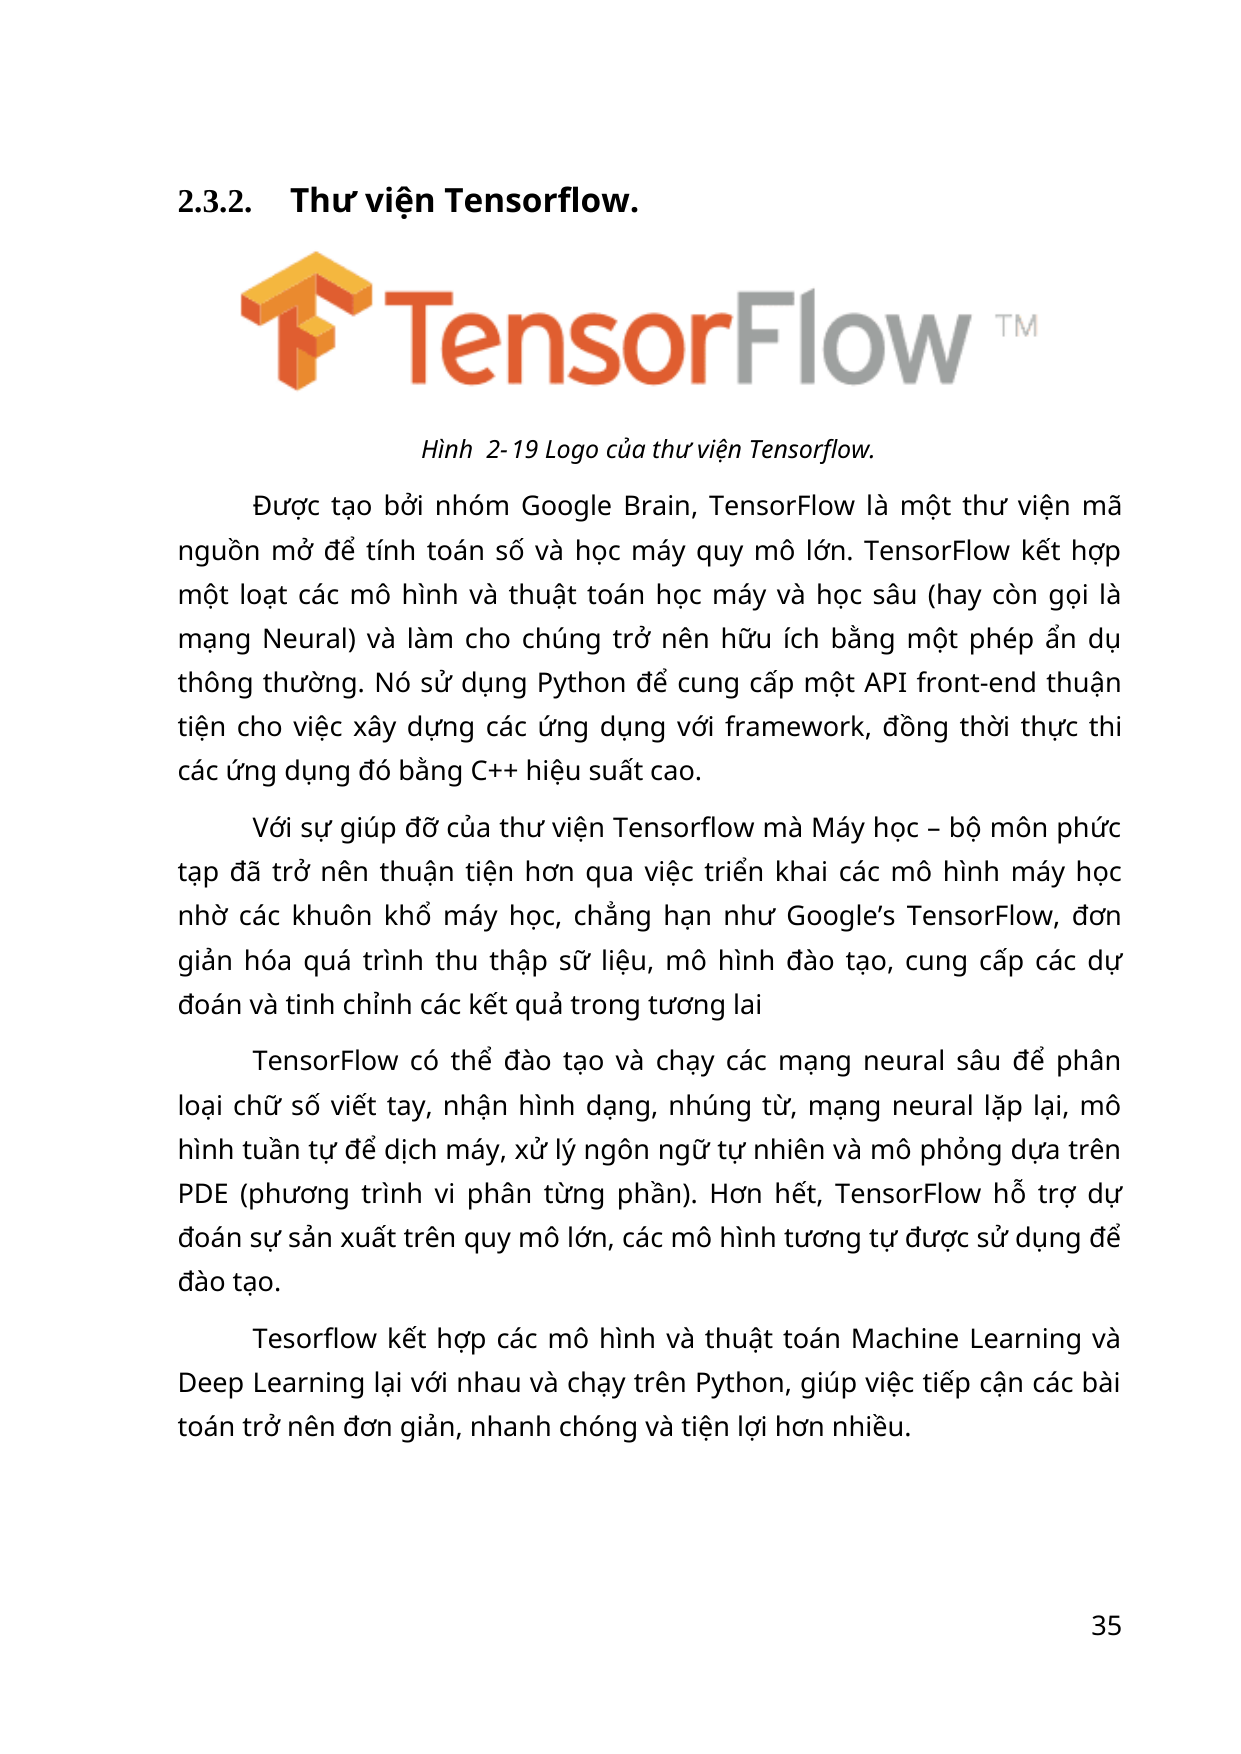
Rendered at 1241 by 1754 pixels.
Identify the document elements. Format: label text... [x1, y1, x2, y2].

picture [177, 244, 1099, 413]
subtitle Thư viện Tensorflow. [177, 177, 1122, 223]
text Được tạo bởi nhóm Google Brain, TensorFlow là một thư viện mã nguồn mở để tính toán số và học máy quy mô lớn. TensorFlow kết hợp một loạt các mô hình và thuật toán học máy và học sâu (hay còn gọi là mạng Neural) và làm cho chúng trở nên hữu ích bằng một phép ẩn dụ thông thường. Nó sử dụng Python để cung cấp một API front-end thuận tiện cho việc xây dựng các ứng dụng với framework, đồng thời thực thi các ứng dụng đó bằng C++ hiệu suất cao. [177, 487, 1122, 789]
text TensorFlow có thể đào tạo và chạy các mạng neural sâu để phân loại chữ số viết tay, nhận hình dạng, nhúng từ, mạng neural lặp lại, mô hình tuần tự để dịch máy, xử lý ngôn ngữ tự nhiên và mô phỏng dựa trên PDE (phương trình vi phân từng phần). Hơn hết, TensorFlow hỗ trợ dự đoán sự sản xuất trên quy mô lớn, các mô hình tương tự được sử dụng để đào tạo. [177, 1042, 1122, 1299]
text Tesorflow kết hợp các mô hình và thuật toán Machine Learning và Deep Learning lại với nhau và chạy trên Python, giúp việc tiếp cận các bài toán trở nên đơn giản, nhanh chóng và tiện lợi hơn nhiều. [177, 1319, 1122, 1444]
text Với sự giúp đỡ của thư viện Tensorflow mà Máy học – bộ môn phức tạp đã trở nên thuận tiện hơn qua việc triển khai các mô hình máy học nhờ các khuôn khổ máy học, chẳng hạn như Google’s TensorFlow, đơn giản hóa quá trình thu thập sữ liệu, mô hình đào tạo, cung cấp các dự đoán và tinh chỉnh các kết quả trong tương lai [177, 808, 1122, 1022]
